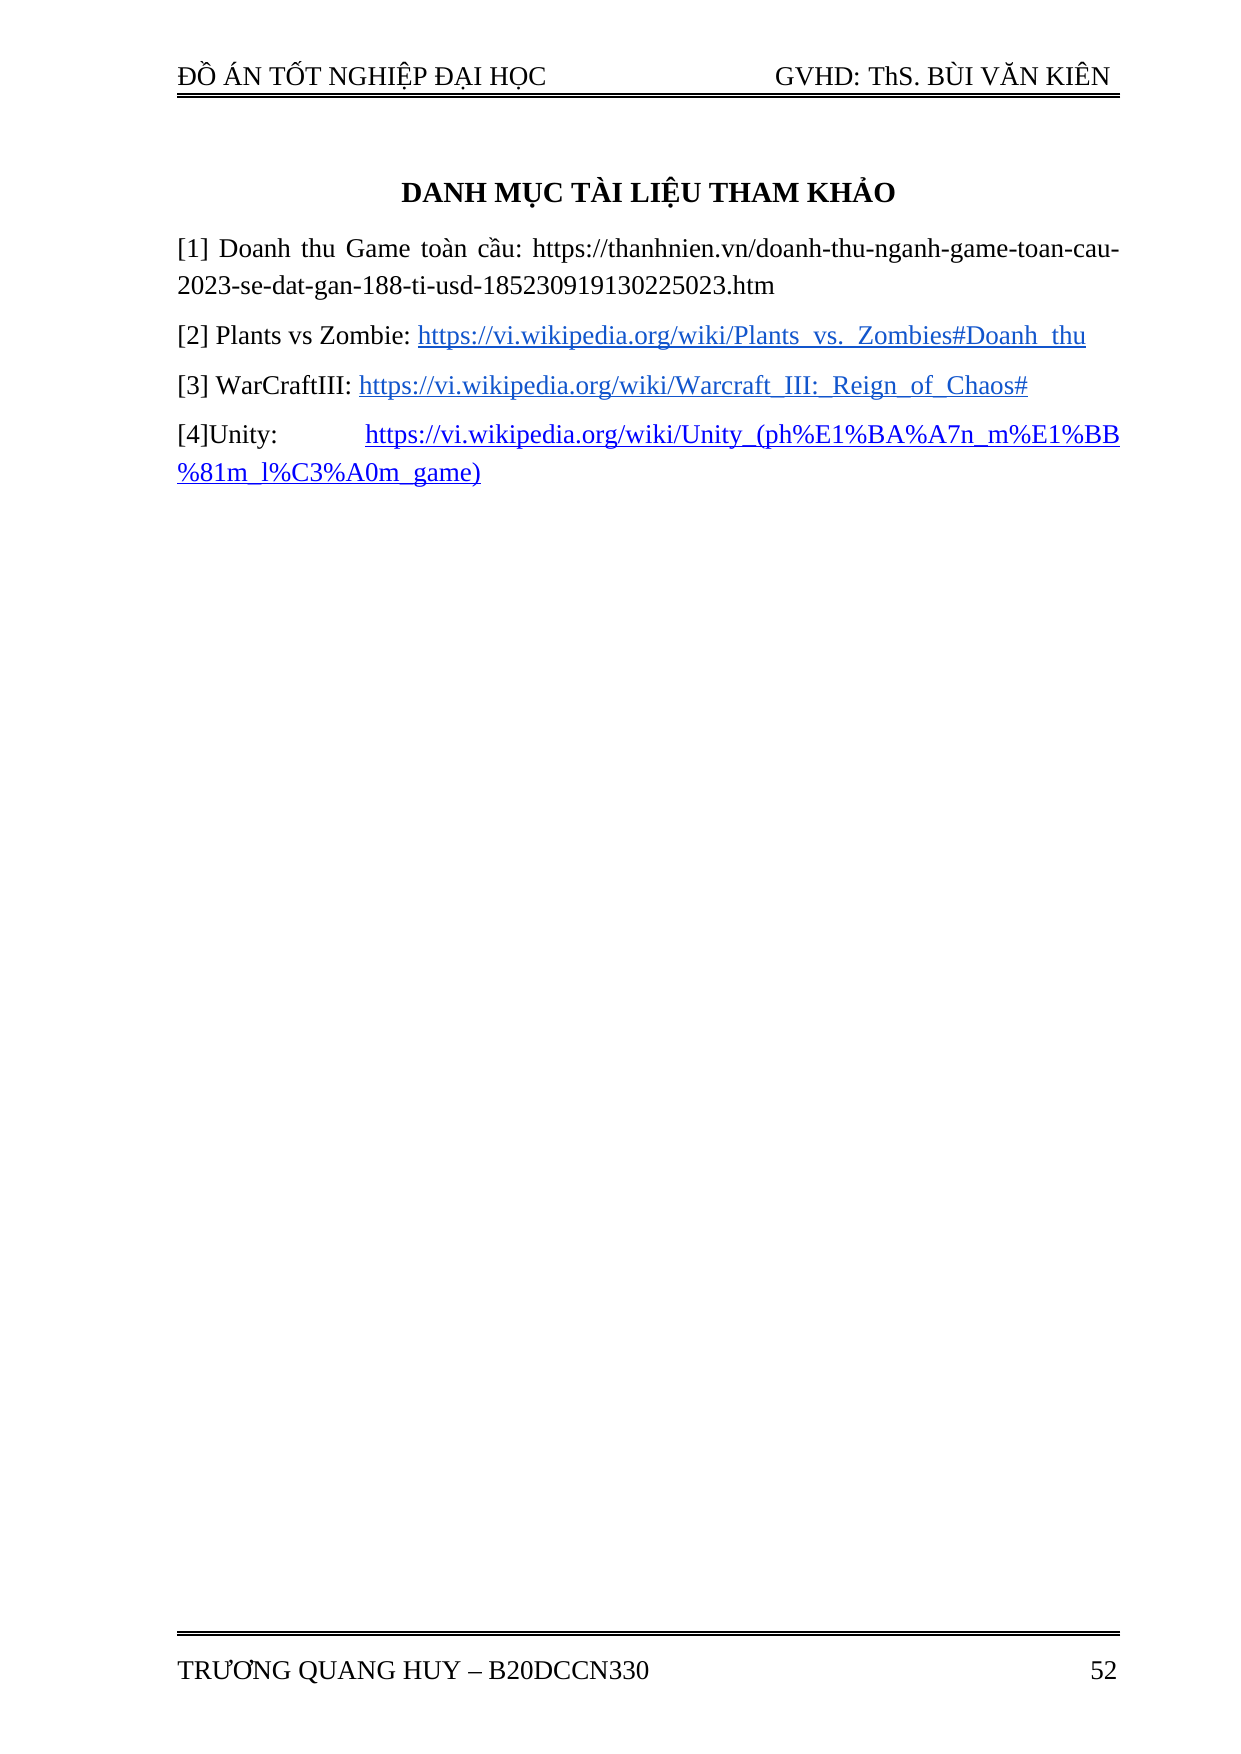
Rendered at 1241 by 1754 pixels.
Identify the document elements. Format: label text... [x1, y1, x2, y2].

text [4]Unity: https://vi.wikipedia.org/wiki/Unity_(ph%E1%BA%A7n_m%E1%BB%81m_l%C3%A0m_game) [177, 418, 1120, 487]
text [1] Doanh thu Game toàn cầu: https://thanhnien.vn/doanh-thu-nganh-game-toan-cau-2023-se-dat-gan-188-ti-usd-185230919130225023.htm [177, 232, 1120, 300]
text [3] WarCraftIII: https://vi.wikipedia.org/wiki/Warcraft_III:_Reign_of_Chaos# [177, 369, 1120, 400]
subtitle DANH MỤC TÀI LIỆU THAM KHẢO [177, 175, 1120, 208]
text [2] Plants vs Zombie: https://vi.wikipedia.org/wiki/Plants_vs._Zombies#Doanh_thu [177, 319, 1120, 350]
